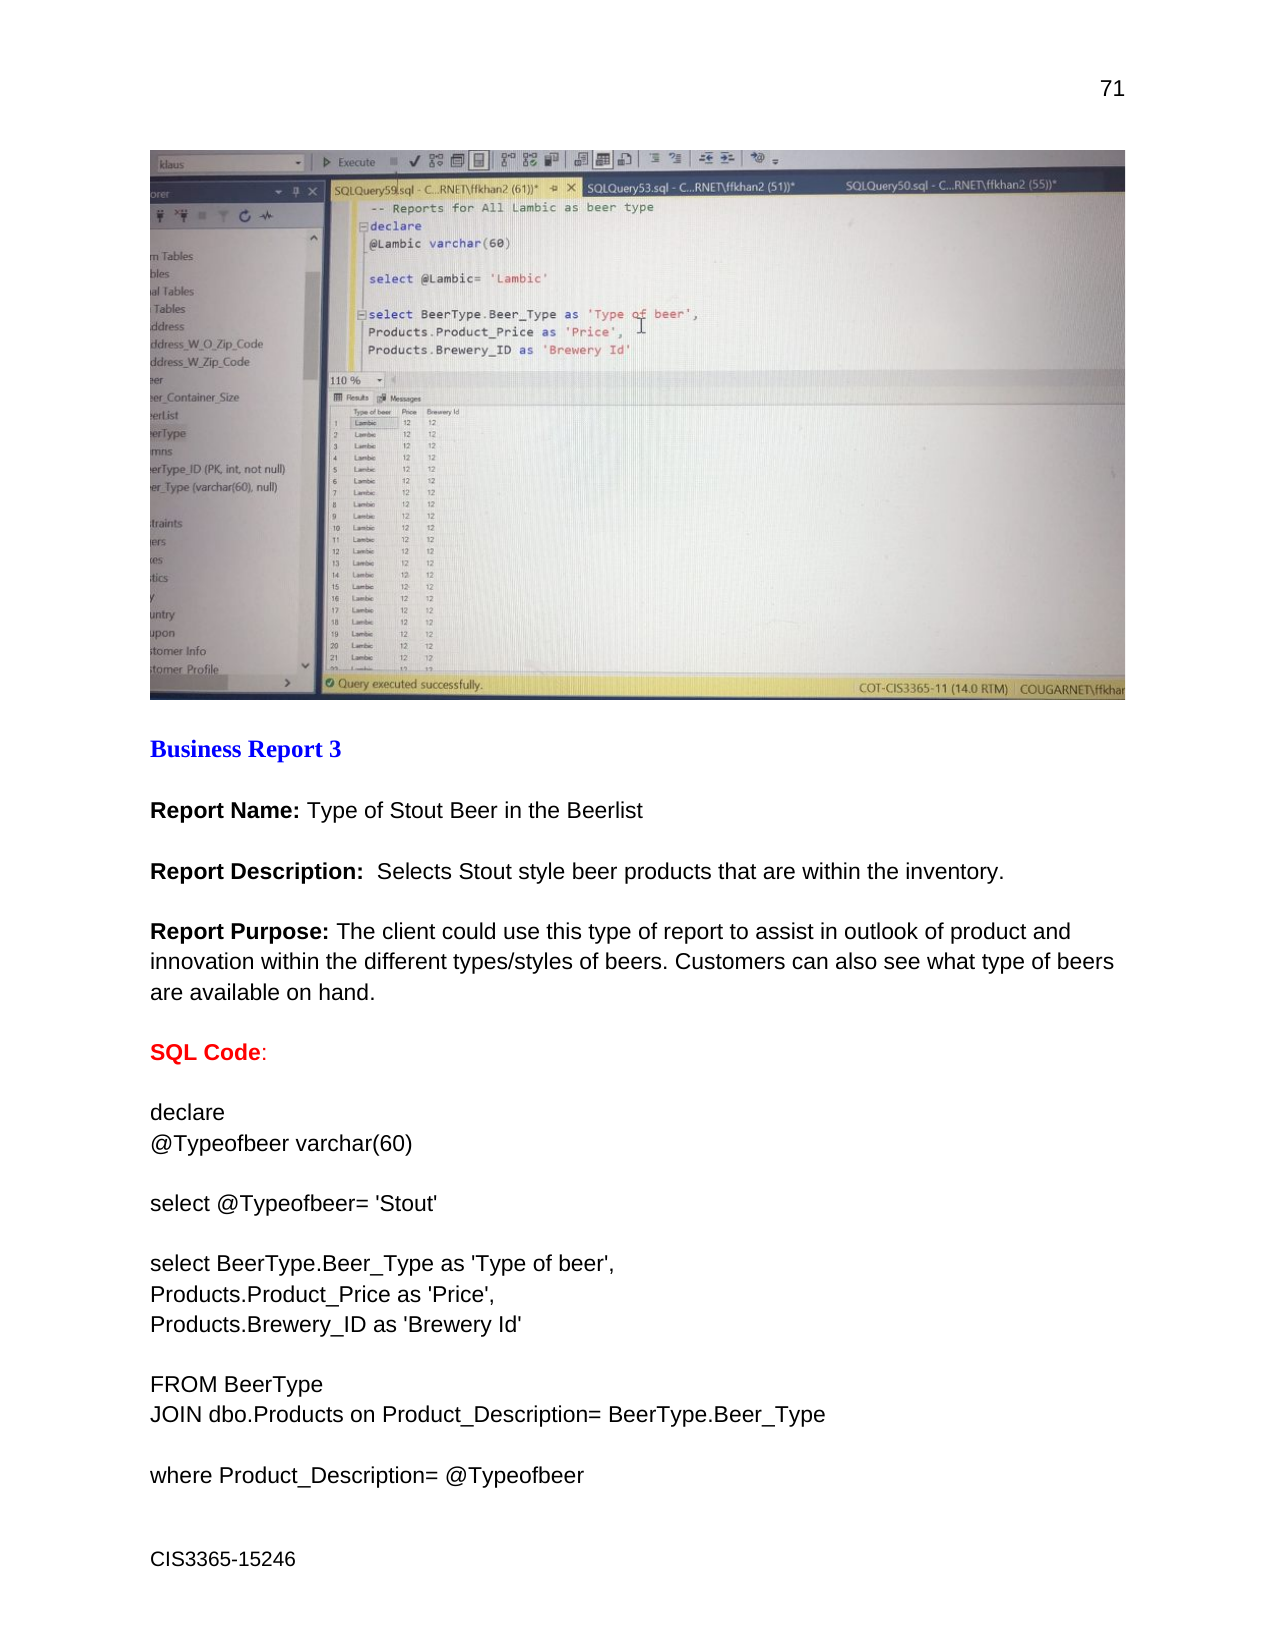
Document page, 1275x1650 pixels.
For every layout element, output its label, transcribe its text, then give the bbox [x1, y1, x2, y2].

text select @Typeofbeer= 'Stout' [150, 1190, 1125, 1216]
text Business Report 3 [150, 734, 1125, 763]
picture [150, 150, 1125, 700]
text FROM BeerType [150, 1371, 1125, 1398]
text Report Name: Type of Stout Beer in the Beerlist [150, 797, 1125, 824]
text select BeerType.Beer_Type as 'Type of beer', [150, 1250, 1125, 1277]
text declare [150, 1099, 1125, 1126]
text Products.Brewery_ID as 'Brewery Id' [150, 1311, 1125, 1337]
text SQL Code: [150, 1039, 1125, 1065]
text Report Description: Selects Stout style beer products that are within the inventory. [150, 858, 1125, 884]
text JOIN dbo.Products on Product_Description= BeerType.Beer_Type [150, 1401, 1125, 1428]
text Report Purpose: The client could use this type of report to assist in outlook of product and innovation within the different types/styles of beers. Customers can also see what type of beers are available on hand. [150, 918, 1125, 1005]
text @Typeofbeer varchar(60) [150, 1129, 1125, 1156]
text where Product_Description= @Typeofbeer [150, 1462, 1125, 1488]
text Products.Product_Price as 'Price', [150, 1281, 1125, 1307]
